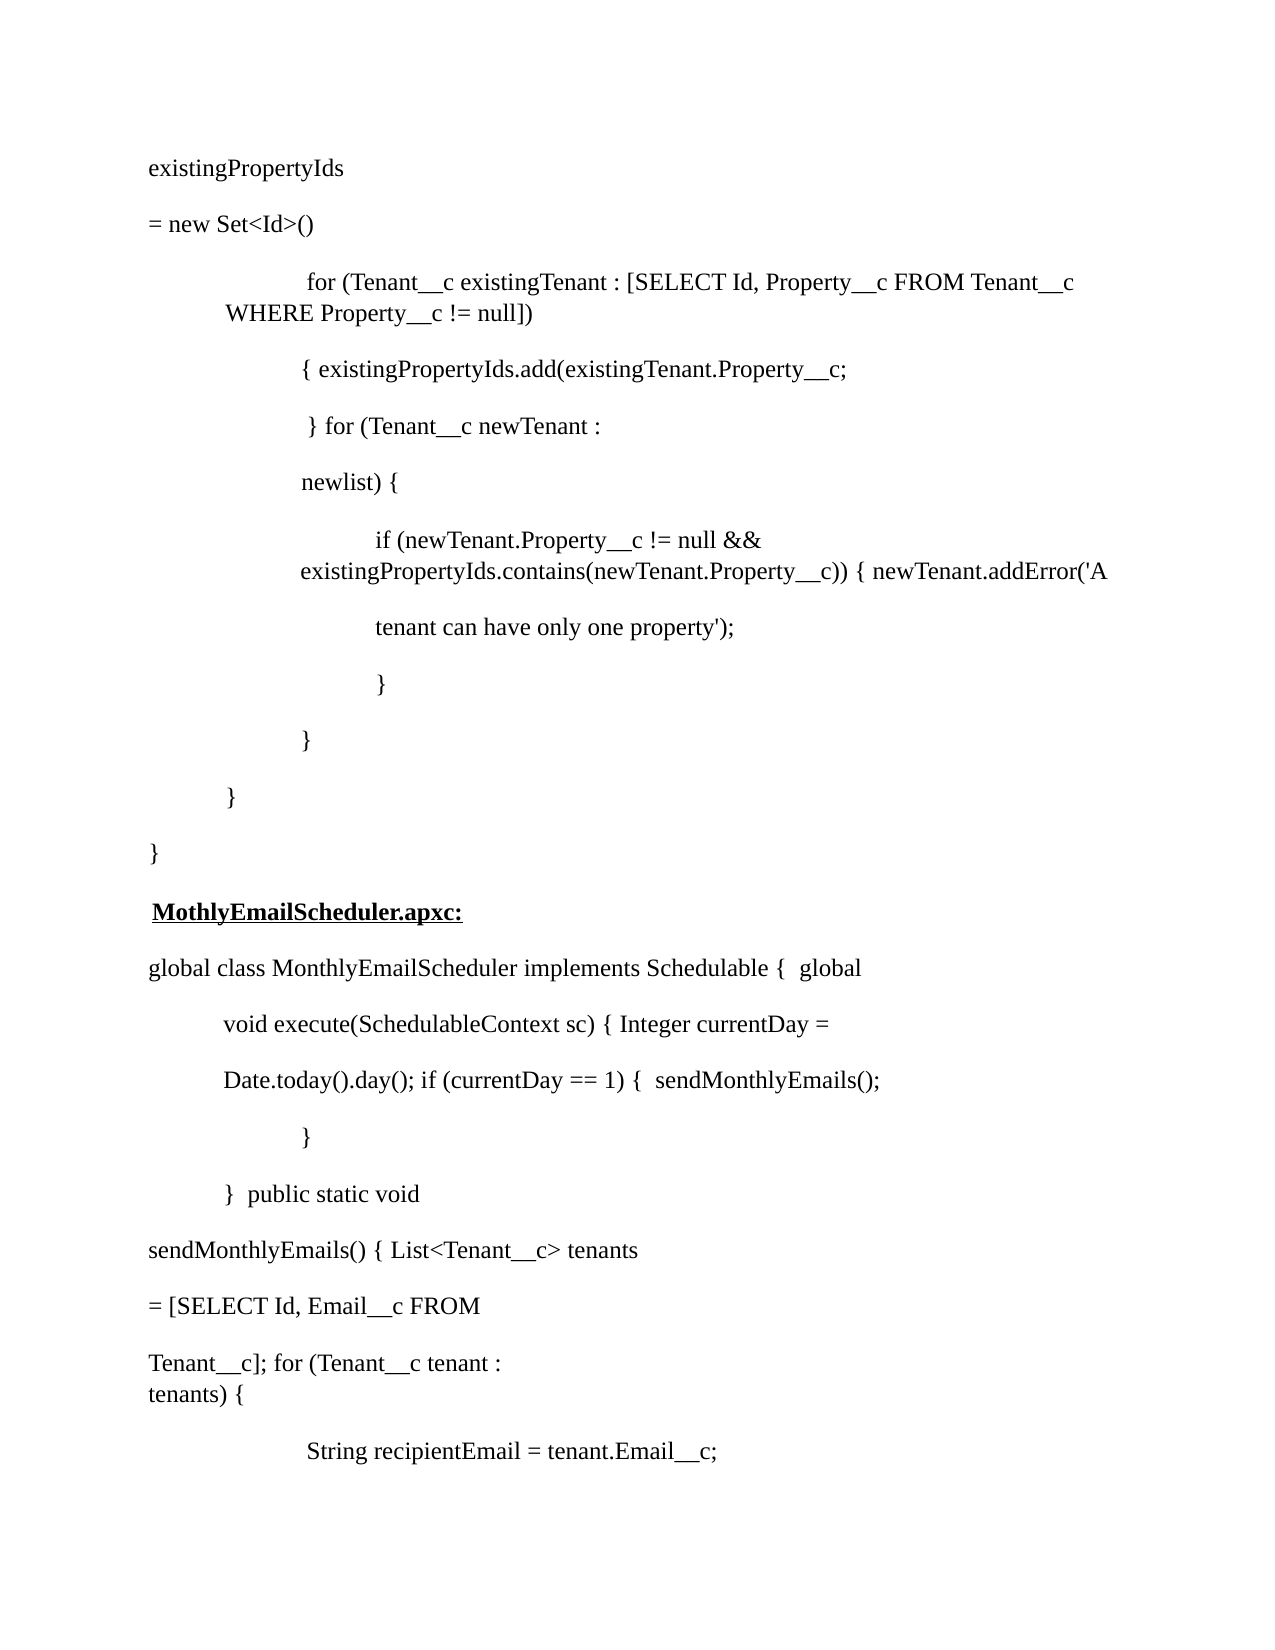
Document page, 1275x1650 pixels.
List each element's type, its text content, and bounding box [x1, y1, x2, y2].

text existingPropertyIds.contains(newTenant.Property__c)) { newTenant.addError('A tenant can have only one property'); [300, 556, 1168, 641]
text } [300, 1122, 1168, 1151]
text if (newTenant.Property__c != null && [375, 525, 1168, 553]
text } for (Tenant__c newTenant : [300, 411, 1168, 439]
text Tenant__c]; for (Tenant__c tenant : [148, 1348, 1168, 1377]
text tenants) { [148, 1379, 1168, 1408]
text existingPropertyIds [148, 153, 1168, 182]
text String recipientEmail = tenant.Email__c; [300, 1436, 1168, 1465]
text newlist) { [301, 467, 1168, 496]
text } [225, 782, 1168, 811]
text global class MonthlyEmailScheduler implements Schedulable { global void execute(SchedulableContext sc) { Integer currentDay = Date.today().day(); if (currentDay == 1) { sendMonthlyEmails(); [148, 953, 882, 1094]
text for (Tenant__c existingTenant : [SELECT Id, Property__c FROM Tenant__c [300, 267, 1168, 296]
text } public static void sendMonthlyEmails() { List<Tenant__c> tenants = [SELECT Id, Email__c FROM [148, 1179, 639, 1320]
text } [148, 838, 1168, 867]
text MothlyEmailScheduler.apxc: [146, 897, 1232, 925]
text WHERE Property__c != null]) { existingPropertyIds.add(existingTenant.Property__c; [225, 298, 1086, 383]
text } [300, 725, 1168, 754]
text } [375, 669, 1168, 698]
text = new Set<Id>() [148, 209, 1168, 238]
